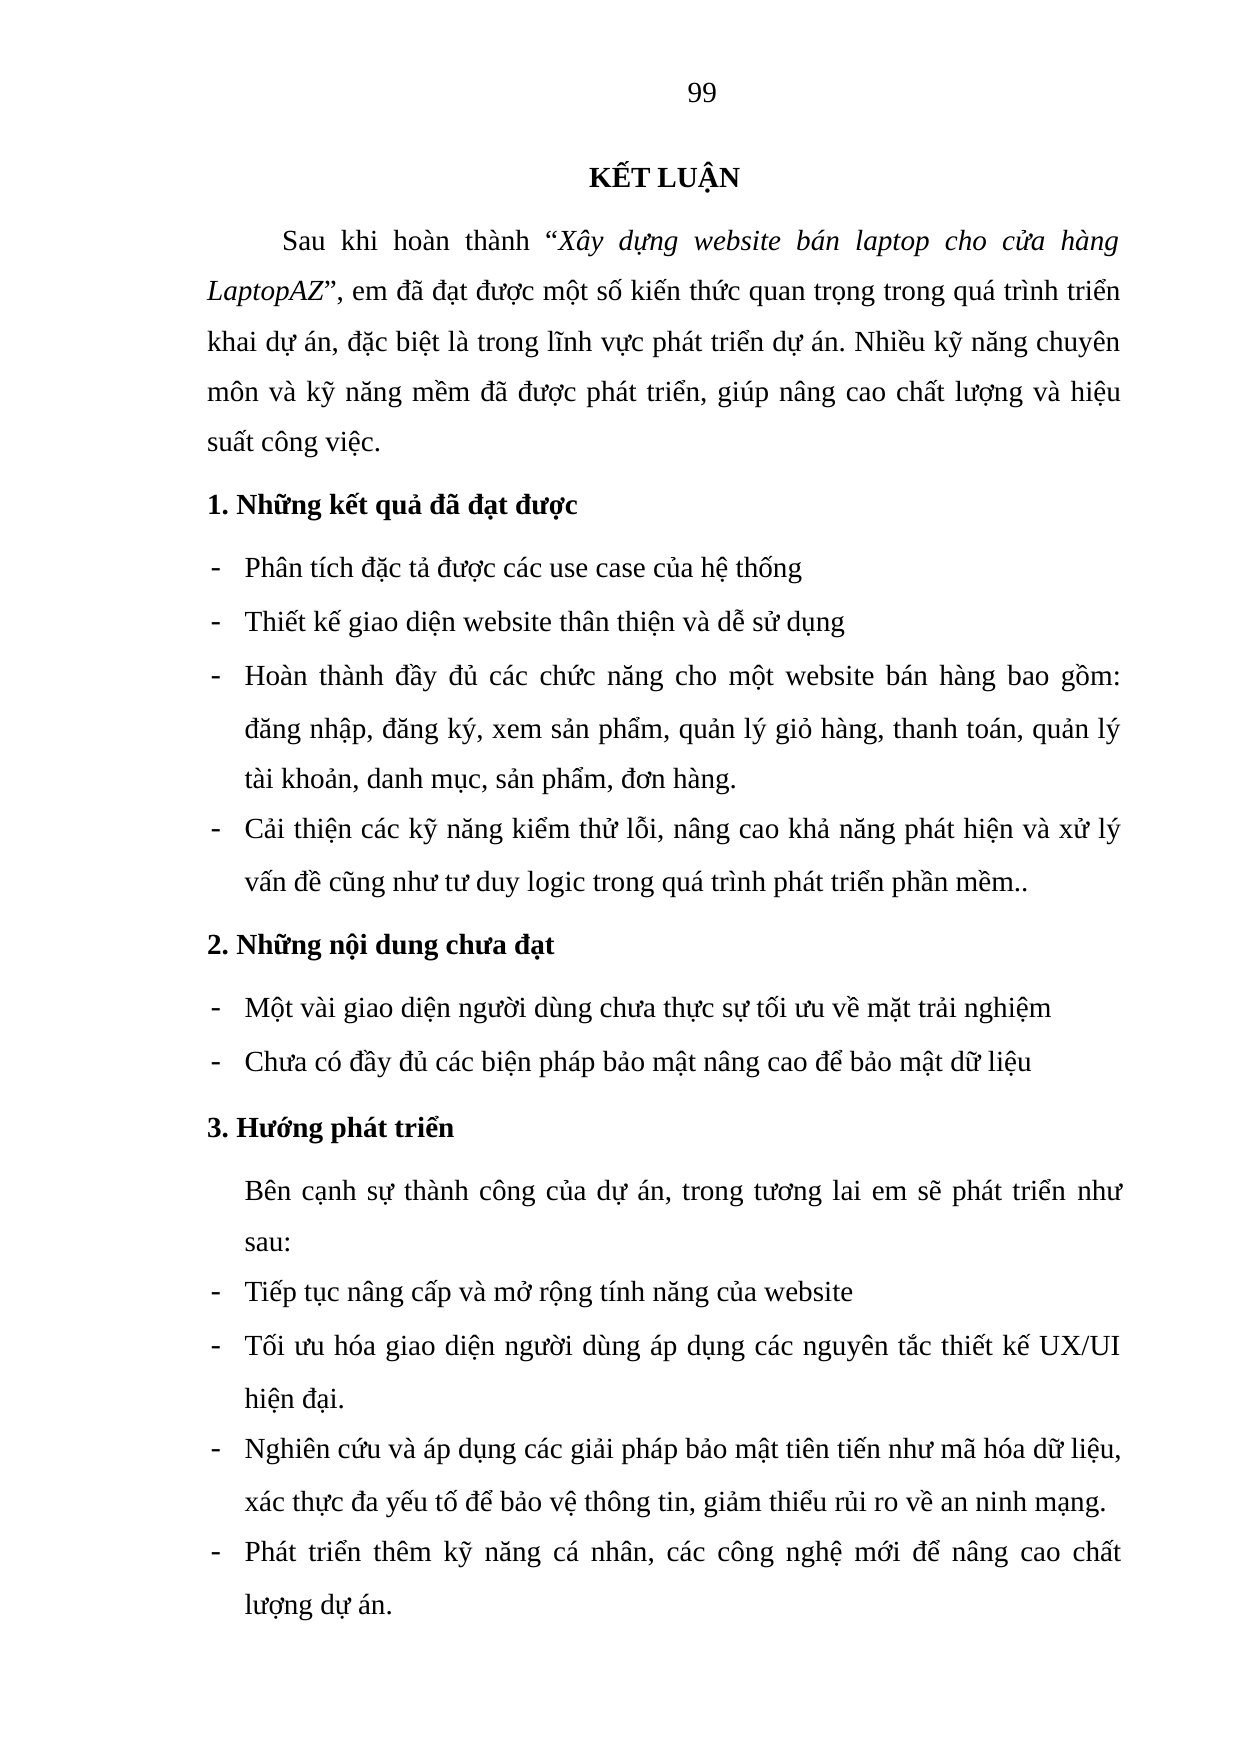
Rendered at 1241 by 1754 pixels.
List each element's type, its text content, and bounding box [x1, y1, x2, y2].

list Chưa có đầy đủ các biện pháp bảo mật nâng cao để bảo mật dữ liệu [207, 1044, 1122, 1080]
text Bên cạnh sự thành công của dự án, trong tương lai em sẽ phát triển như sau: [244, 1173, 1122, 1257]
subtitle 3. Hướng phát triển [207, 1111, 1122, 1144]
list Tối ưu hóa giao diện người dùng áp dụng các nguyên tắc thiết kế UX/UI hiện đại. [207, 1328, 1122, 1414]
list Thiết kế giao diện website thân thiện và dễ sử dụng [207, 604, 1122, 640]
list Một vài giao diện người dùng chưa thực sự tối ưu về mặt trải nghiệm [207, 990, 1122, 1026]
list Phát triển thêm kỹ năng cá nhân, các công nghệ mới để nâng cao chất lượng dự án. [207, 1534, 1122, 1621]
list Hoàn thành đầy đủ các chức năng cho một website bán hàng bao gồm: đăng nhập, đăng ký, xem sản phẩm, quản lý giỏ hàng, thanh toán, quản lý tài khoản, danh mục, sản phẩm, đơn hàng. [207, 658, 1122, 795]
text Sau khi hoàn thành “Xây dựng website bán laptop cho cửa hàng LaptopAZ”, em đã đạt được một số kiến thức quan trọng trong quá trình triển khai dự án, đặc biệt là trong lĩnh vực phát triển dự án. Nhiều kỹ năng chuyên môn và kỹ năng mềm đã được phát triển, giúp nâng cao chất lượng và hiệu suất công việc. [207, 223, 1122, 458]
list Cải thiện các kỹ năng kiểm thử lỗi, nâng cao khả năng phát hiện và xử lý vấn đề cũng như tư duy logic trong quá trình phát triển phần mềm.. [207, 811, 1122, 898]
list Phân tích đặc tả được các use case của hệ thống [207, 550, 1122, 586]
subtitle 2. Những nội dung chưa đạt [207, 927, 1122, 961]
subtitle KẾT LUẬN [207, 160, 1122, 194]
list Tiếp tục nâng cấp và mở rộng tính năng của website [207, 1274, 1122, 1310]
subtitle 1. Những kết quả đã đạt được [207, 487, 1122, 521]
list Nghiên cứu và áp dụng các giải pháp bảo mật tiên tiến như mã hóa dữ liệu, xác thực đa yếu tố để bảo vệ thông tin, giảm thiểu rủi ro về an ninh mạng. [207, 1431, 1122, 1517]
